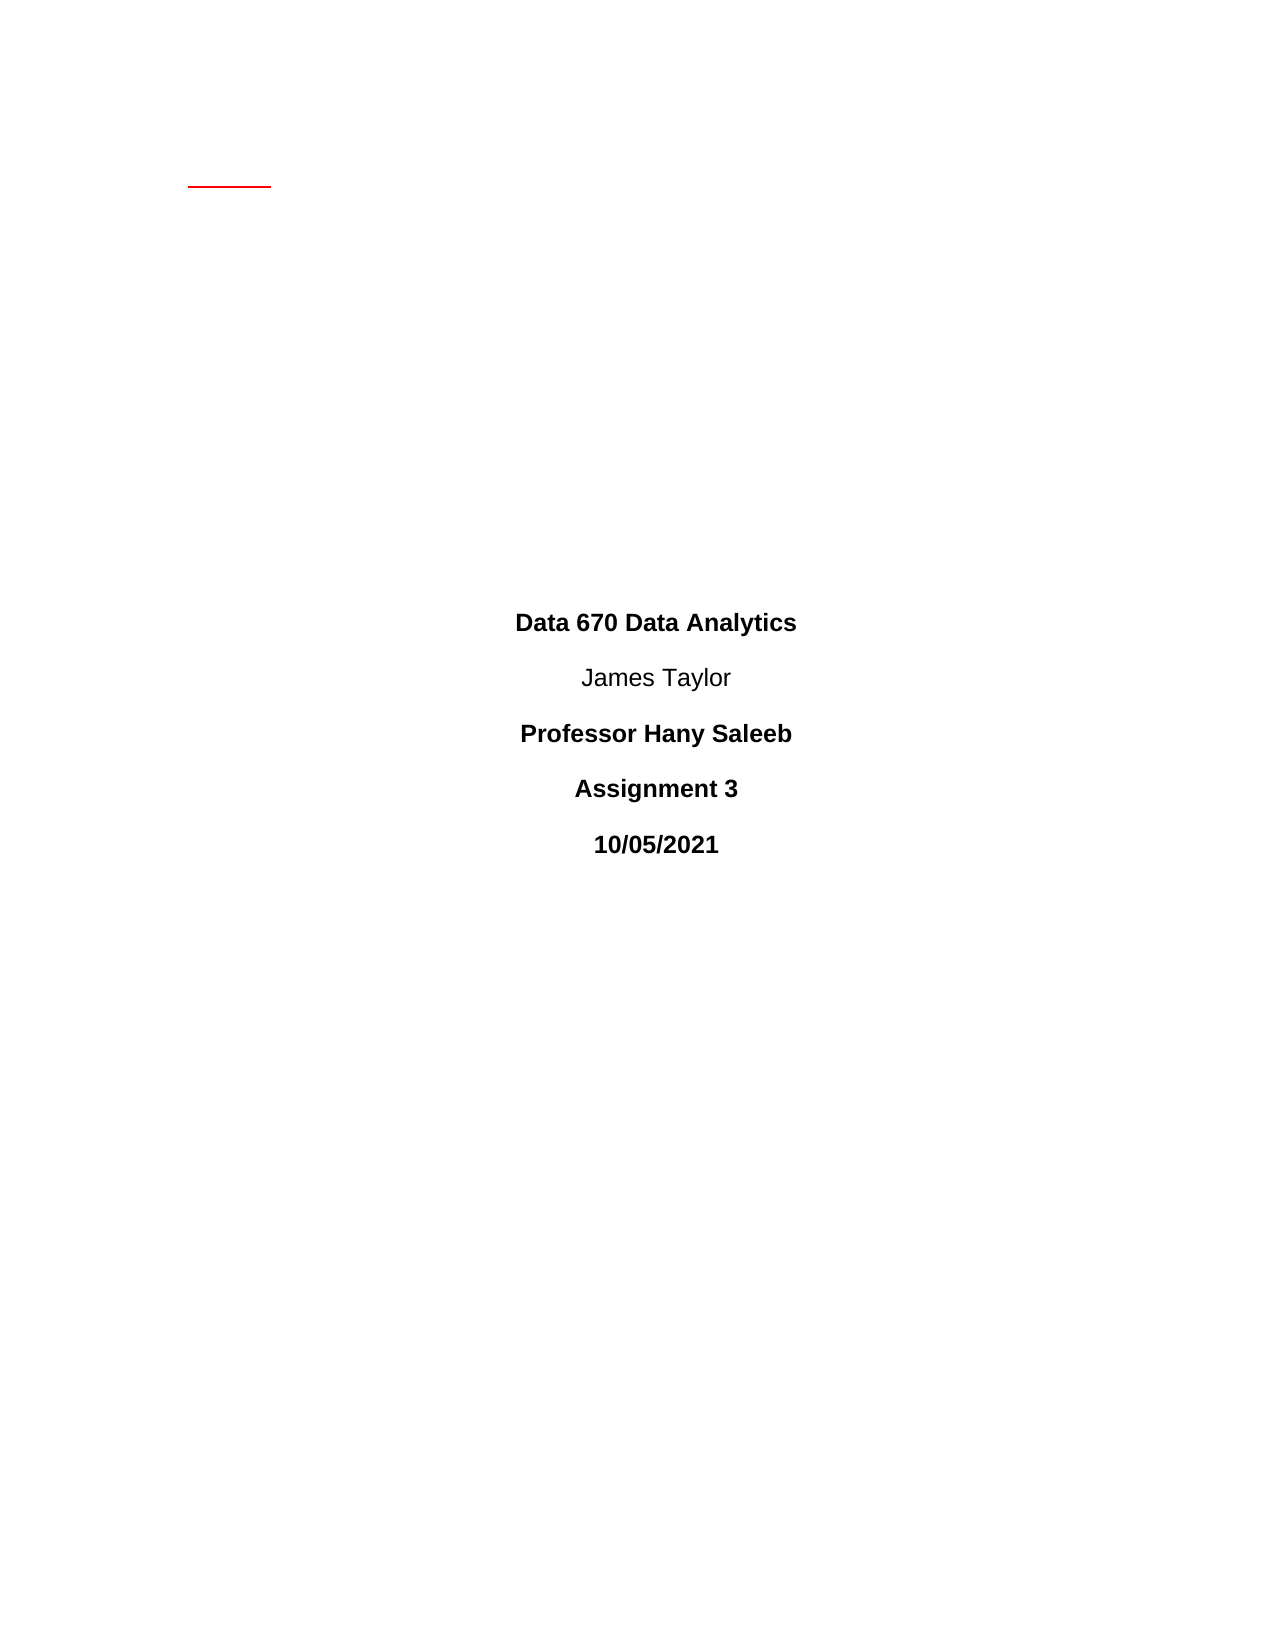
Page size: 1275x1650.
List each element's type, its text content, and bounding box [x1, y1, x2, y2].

text Professor Hany Saleeb [187, 719, 1125, 747]
text 10/05/2021 [187, 830, 1125, 859]
text Assignment 3 [187, 774, 1125, 803]
text James Taylor [187, 663, 1125, 692]
text Data 670 Data Analytics [187, 607, 1125, 636]
